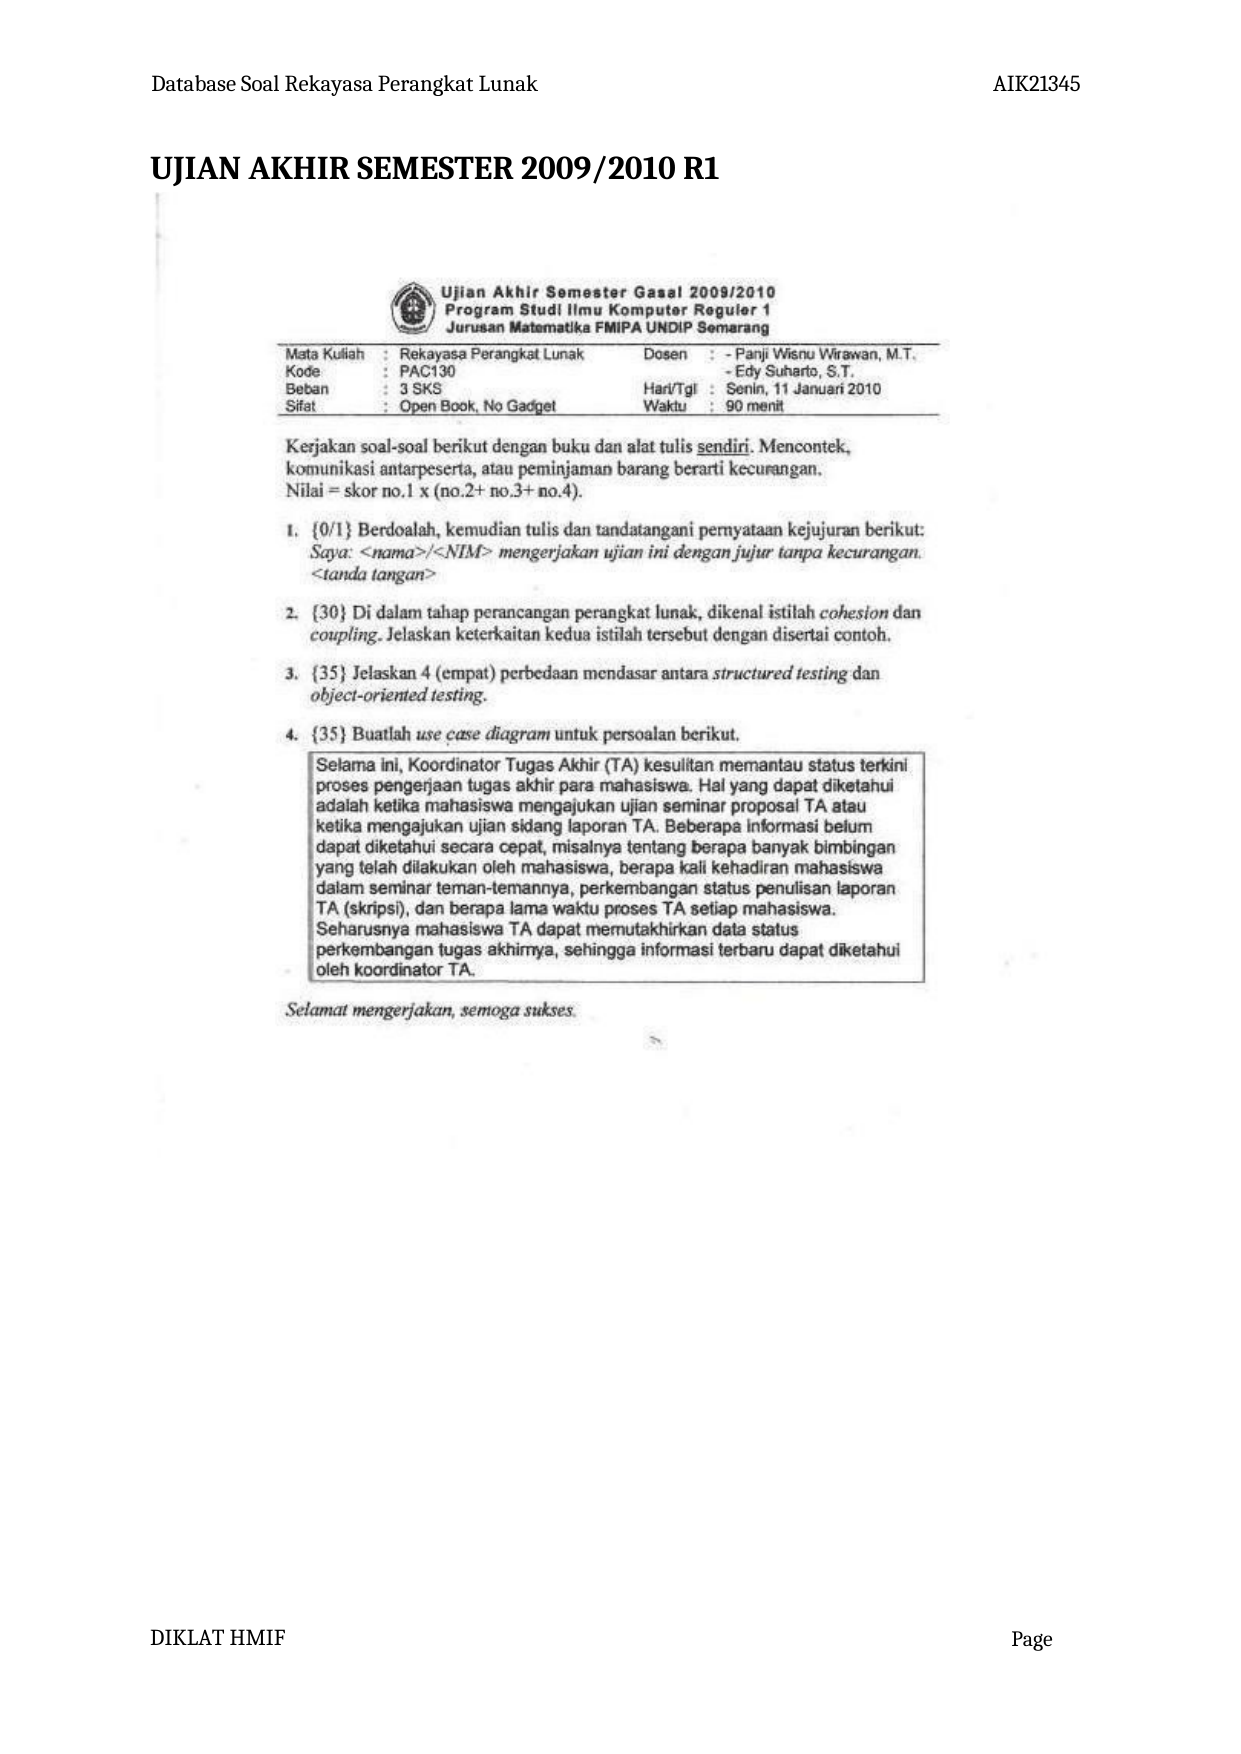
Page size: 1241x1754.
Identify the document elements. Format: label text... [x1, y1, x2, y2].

picture [153, 192, 1048, 1158]
subtitle UJIAN AKHIR SEMESTER 2009/2010 R1 [150, 150, 1240, 188]
